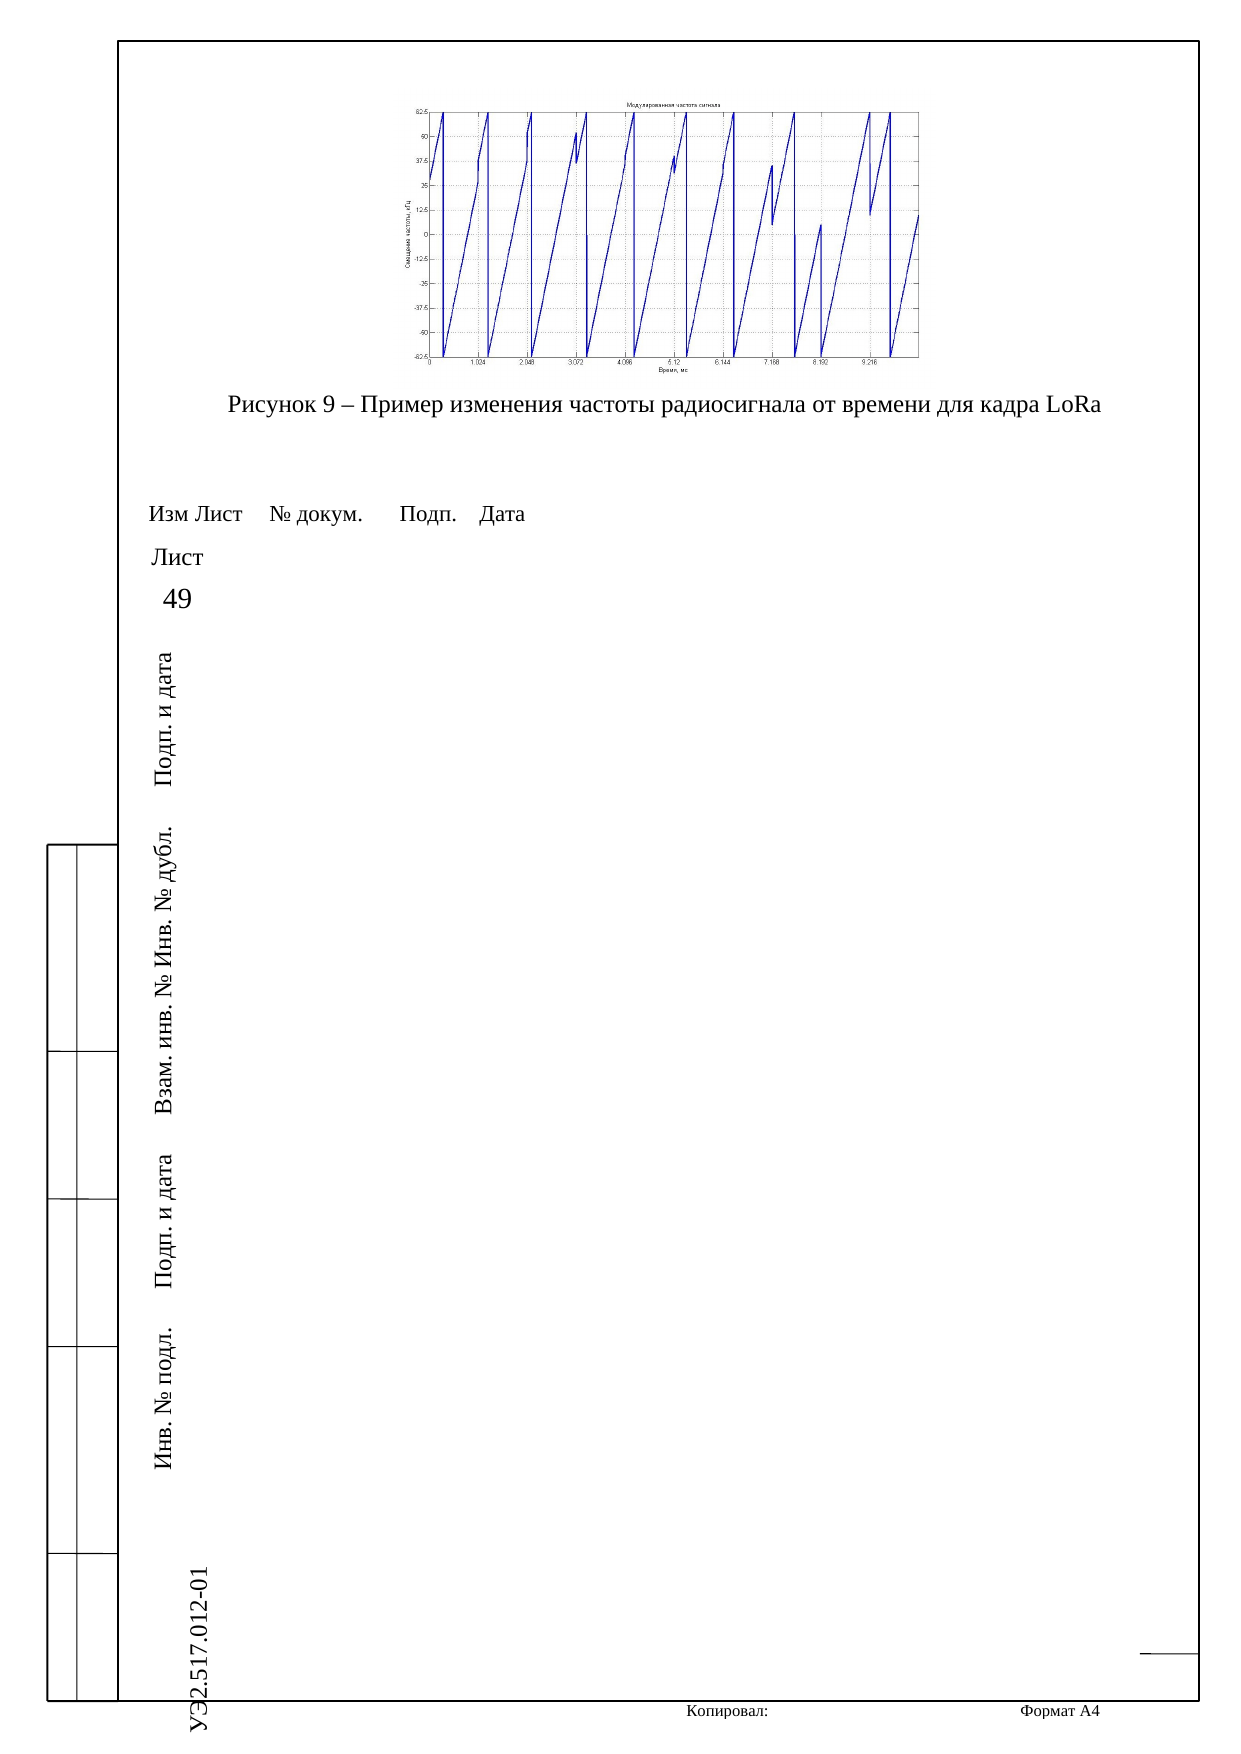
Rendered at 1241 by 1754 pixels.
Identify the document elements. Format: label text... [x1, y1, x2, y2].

text Рисунок 9 – Пример изменения частоты радиосигнала от времени для кадра LoRa [148, 389, 1181, 417]
picture [392, 88, 937, 389]
